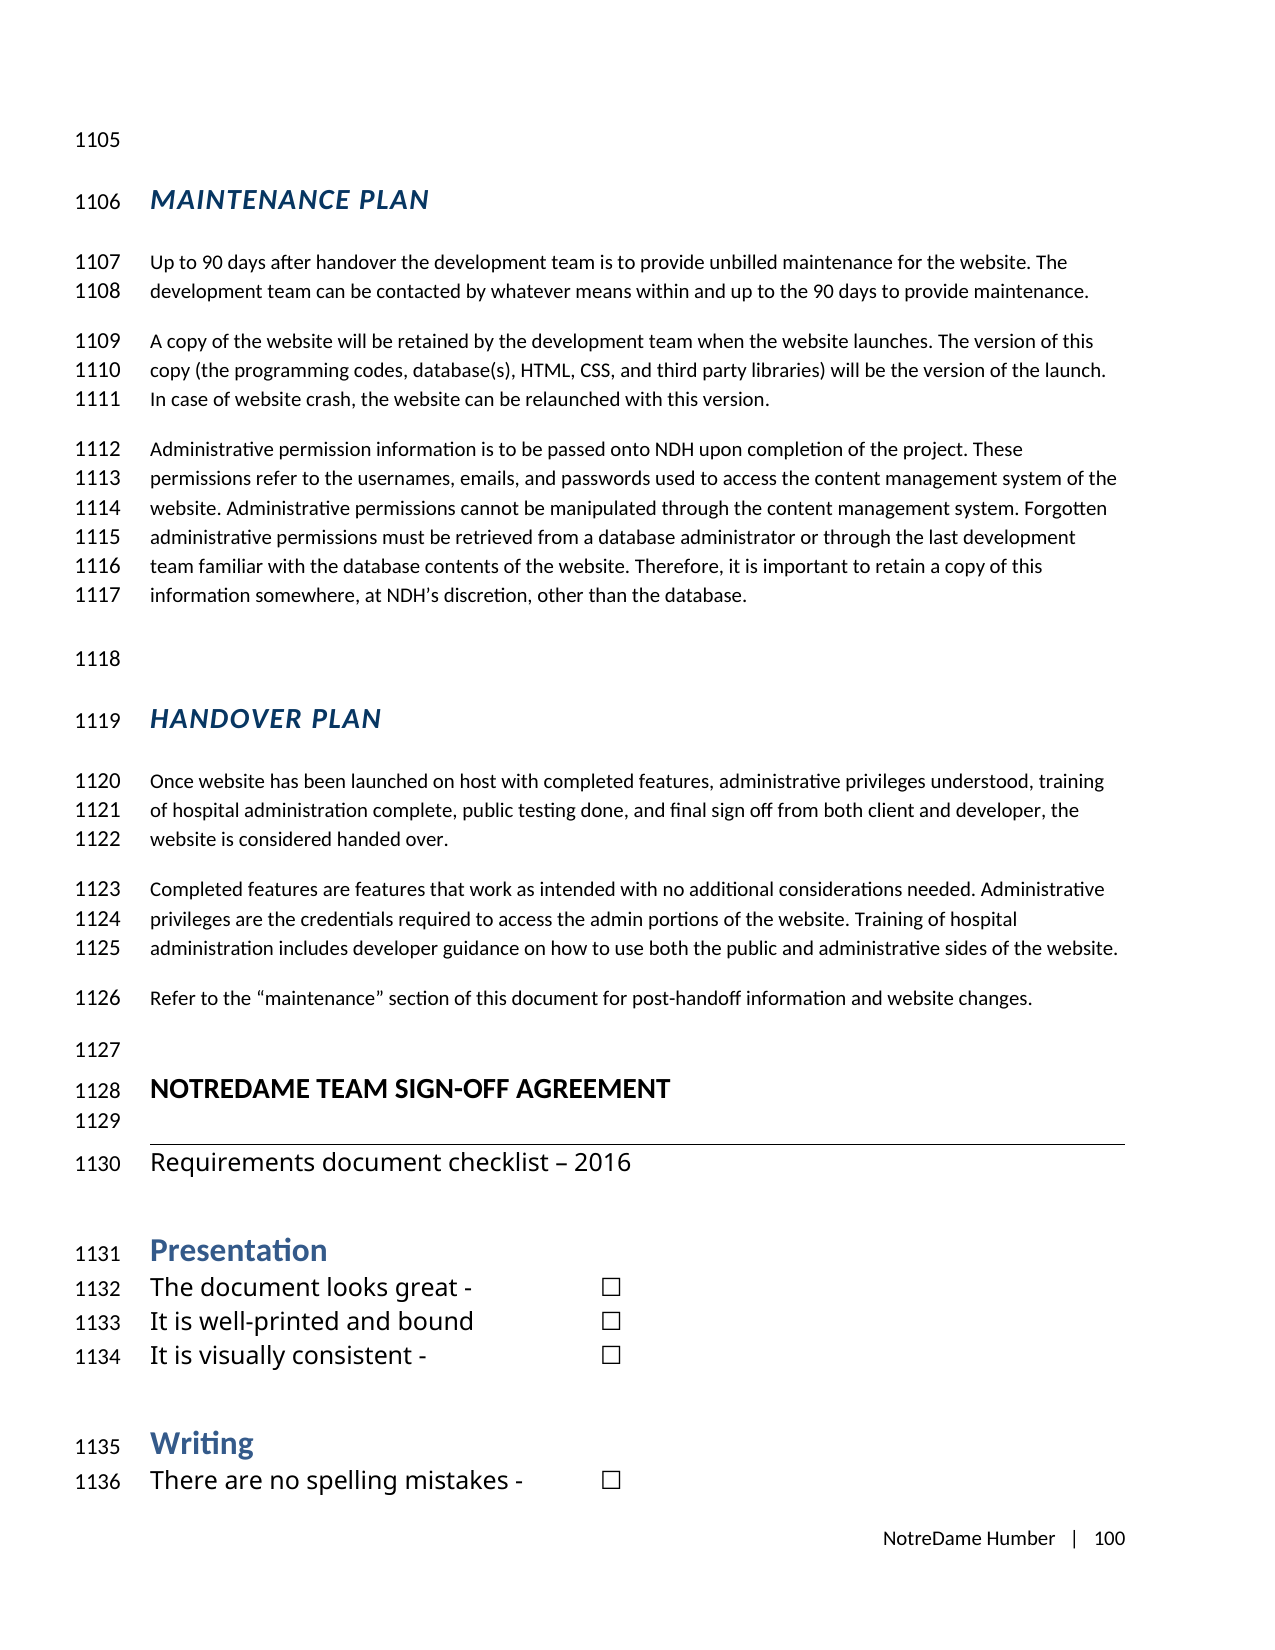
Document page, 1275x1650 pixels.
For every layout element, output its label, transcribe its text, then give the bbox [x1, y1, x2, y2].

text Completed features are features that work as intended with no additional considerations needed. Administrative privileges are the credentials required to access the admin portions of the website. Training of hospital administration includes developer guidance on how to use both the public and administrative sides of the website. [150, 877, 1125, 960]
text Presentation [150, 1229, 1125, 1270]
text It is well-printed and bound ☐ [150, 1304, 1125, 1338]
text Once website has been launched on host with completed features, administrative privileges understood, training of hospital administration complete, public testing done, and final sign off from both client and developer, the website is considered handed over. [150, 768, 1125, 852]
text Writing [150, 1422, 1125, 1463]
text It is visually consistent - ☐ [150, 1338, 1125, 1372]
text Refer to the “maintenance” section of this document for post-handoff information and website changes. [150, 985, 1125, 1010]
text There are no spelling mistakes - ☐ [150, 1463, 1125, 1497]
subtitle Maintenance plan [150, 181, 1125, 216]
subtitle Handover plan [150, 694, 1125, 736]
text The document looks great - ☐ [150, 1270, 1125, 1304]
text A copy of the website will be retained by the development team when the website launches. The version of this copy (the programming codes, database(s), HTML, CSS, and third party libraries) will be the version of the launch. In case of website crash, the website can be relaunched with this version. [150, 328, 1125, 412]
text NOTREDAME TEAM SIGN-OFF AGREEMENT [150, 1071, 1125, 1106]
text Up to 90 days after handover the development team is to provide unbilled maintenance for the website. The development team can be contacted by whatever means within and up to the 90 days to provide maintenance. [150, 249, 1125, 303]
text Requirements document checklist – 2016 [150, 1145, 1125, 1179]
text Administrative permission information is to be passed onto NDH upon completion of the project. These permissions refer to the usernames, emails, and passwords used to access the content management system of the website. Administrative permissions cannot be manipulated through the content management system. Forgotten administrative permissions must be retrieved from a database administrator or through the last development team familiar with the database contents of the website. Therefore, it is important to retain a copy of this information somewhere, at NDH’s discretion, other than the database. [150, 436, 1125, 608]
